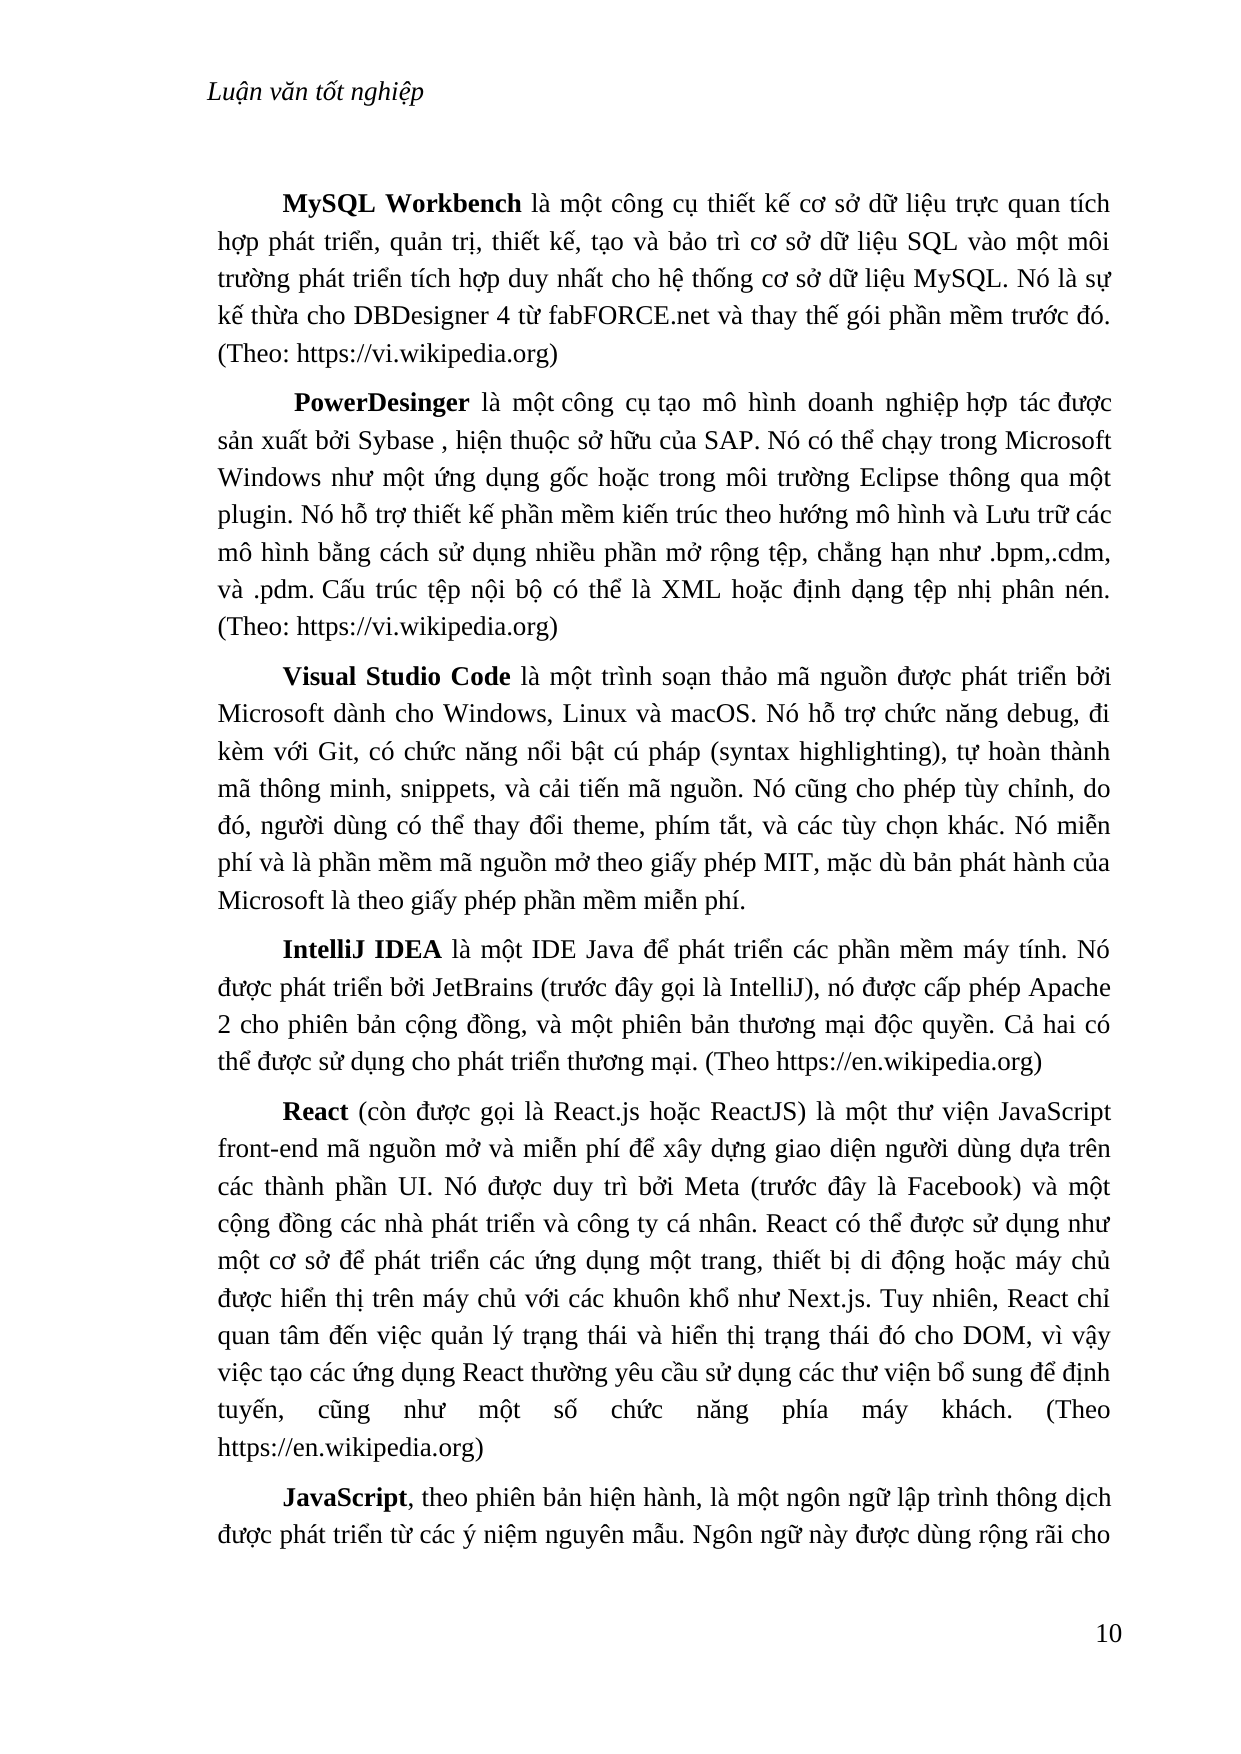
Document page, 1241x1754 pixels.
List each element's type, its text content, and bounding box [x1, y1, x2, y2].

text IntelliJ IDEA là một IDE Java để phát triển các phần mềm máy tính. Nó được phát triển bởi JetBrains (trước đây gọi là IntelliJ), nó được cấp phép Apache 2 cho phiên bản cộng đồng, và một phiên bản thương mại độc quyền. Cả hai có thể được sử dụng cho phát triển thương mại. (Theo https://en.wikipedia.org) [217, 933, 1112, 1077]
text React (còn được gọi là React.js hoặc ReactJS) là một thư viện JavaScript front-end mã nguồn mở và miễn phí để xây dựng giao diện người dùng dựa trên các thành phần UI. Nó được duy trì bởi Meta (trước đây là Facebook) và một cộng đồng các nhà phát triển và công ty cá nhân. React có thể được sử dụng như một cơ sở để phát triển các ứng dụng một trang, thiết bị di động hoặc máy chủ được hiển thị trên máy chủ với các khuôn khổ như Next.js. Tuy nhiên, React chỉ quan tâm đến việc quản lý trạng thái và hiển thị trạng thái đó cho DOM, vì vậy việc tạo các ứng dụng React thường yêu cầu sử dụng các thư viện bổ sung để định tuyến, cũng như một số chức năng phía máy khách. (Theo https://en.wikipedia.org) [217, 1095, 1112, 1462]
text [217, 1481, 1112, 1549]
text PowerDesinger là một công cụ tạo mô hình doanh nghiệp hợp tác được sản xuất bởi Sybase , hiện thuộc sở hữu của SAP. Nó có thể chạy trong Microsoft Windows như một ứng dụng gốc hoặc trong môi trường Eclipse thông qua một plugin. Nó hỗ trợ thiết kế phần mềm kiến trúc theo hướng mô hình và Lưu trữ các mô hình bằng cách sử dụng nhiều phần mở rộng tệp, chẳng hạn như .bpm,.cdm, và .pdm. Cấu trúc tệp nội bộ có thể là XML hoặc định dạng tệp nhị phân nén. (Theo: https://vi.wikipedia.org) [217, 386, 1112, 641]
text Visual Studio Code là một trình soạn thảo mã nguồn được phát triển bởi Microsoft dành cho Windows, Linux và macOS. Nó hỗ trợ chức năng debug, đi kèm với Git, có chức năng nổi bật cú pháp (syntax highlighting), tự hoàn thành mã thông minh, snippets, và cải tiến mã nguồn. Nó cũng cho phép tùy chỉnh, do đó, người dùng có thể thay đổi theme, phím tắt, và các tùy chọn khác. Nó miễn phí và là phần mềm mã nguồn mở theo giấy phép MIT, mặc dù bản phát hành của Microsoft là theo giấy phép phần mềm miễn phí. [217, 660, 1112, 915]
text MySQL Workbench là một công cụ thiết kế cơ sở dữ liệu trực quan tích hợp phát triển, quản trị, thiết kế, tạo và bảo trì cơ sở dữ liệu SQL vào một môi trường phát triển tích hợp duy nhất cho hệ thống cơ sở dữ liệu MySQL. Nó là sự kế thừa cho DBDesigner 4 từ fabFORCE.net và thay thế gói phần mềm trước đó. (Theo: https://vi.wikipedia.org) [217, 187, 1112, 368]
